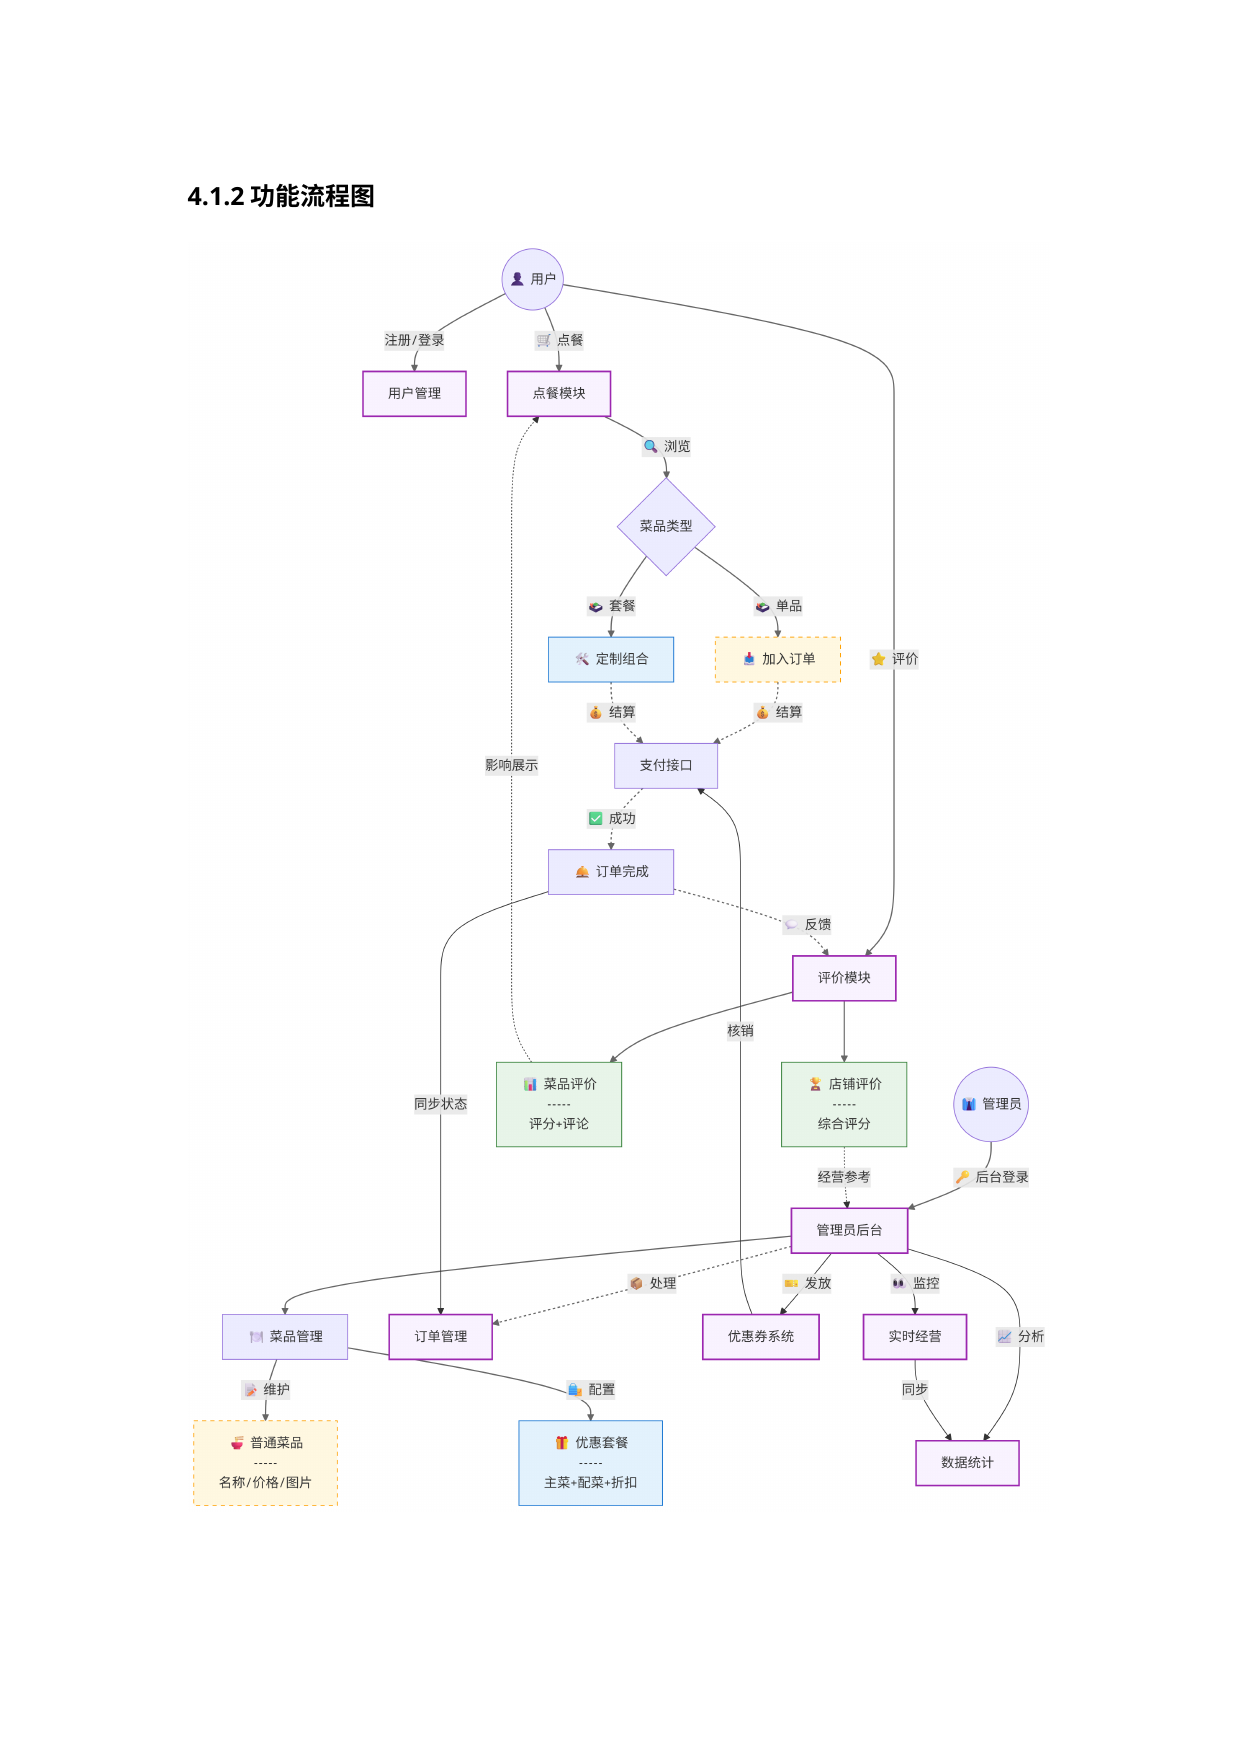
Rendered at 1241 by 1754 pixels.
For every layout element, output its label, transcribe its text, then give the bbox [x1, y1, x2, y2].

subtitle 4.1.2功能流程图 [187, 162, 1053, 227]
picture [187, 242, 1051, 1512]
